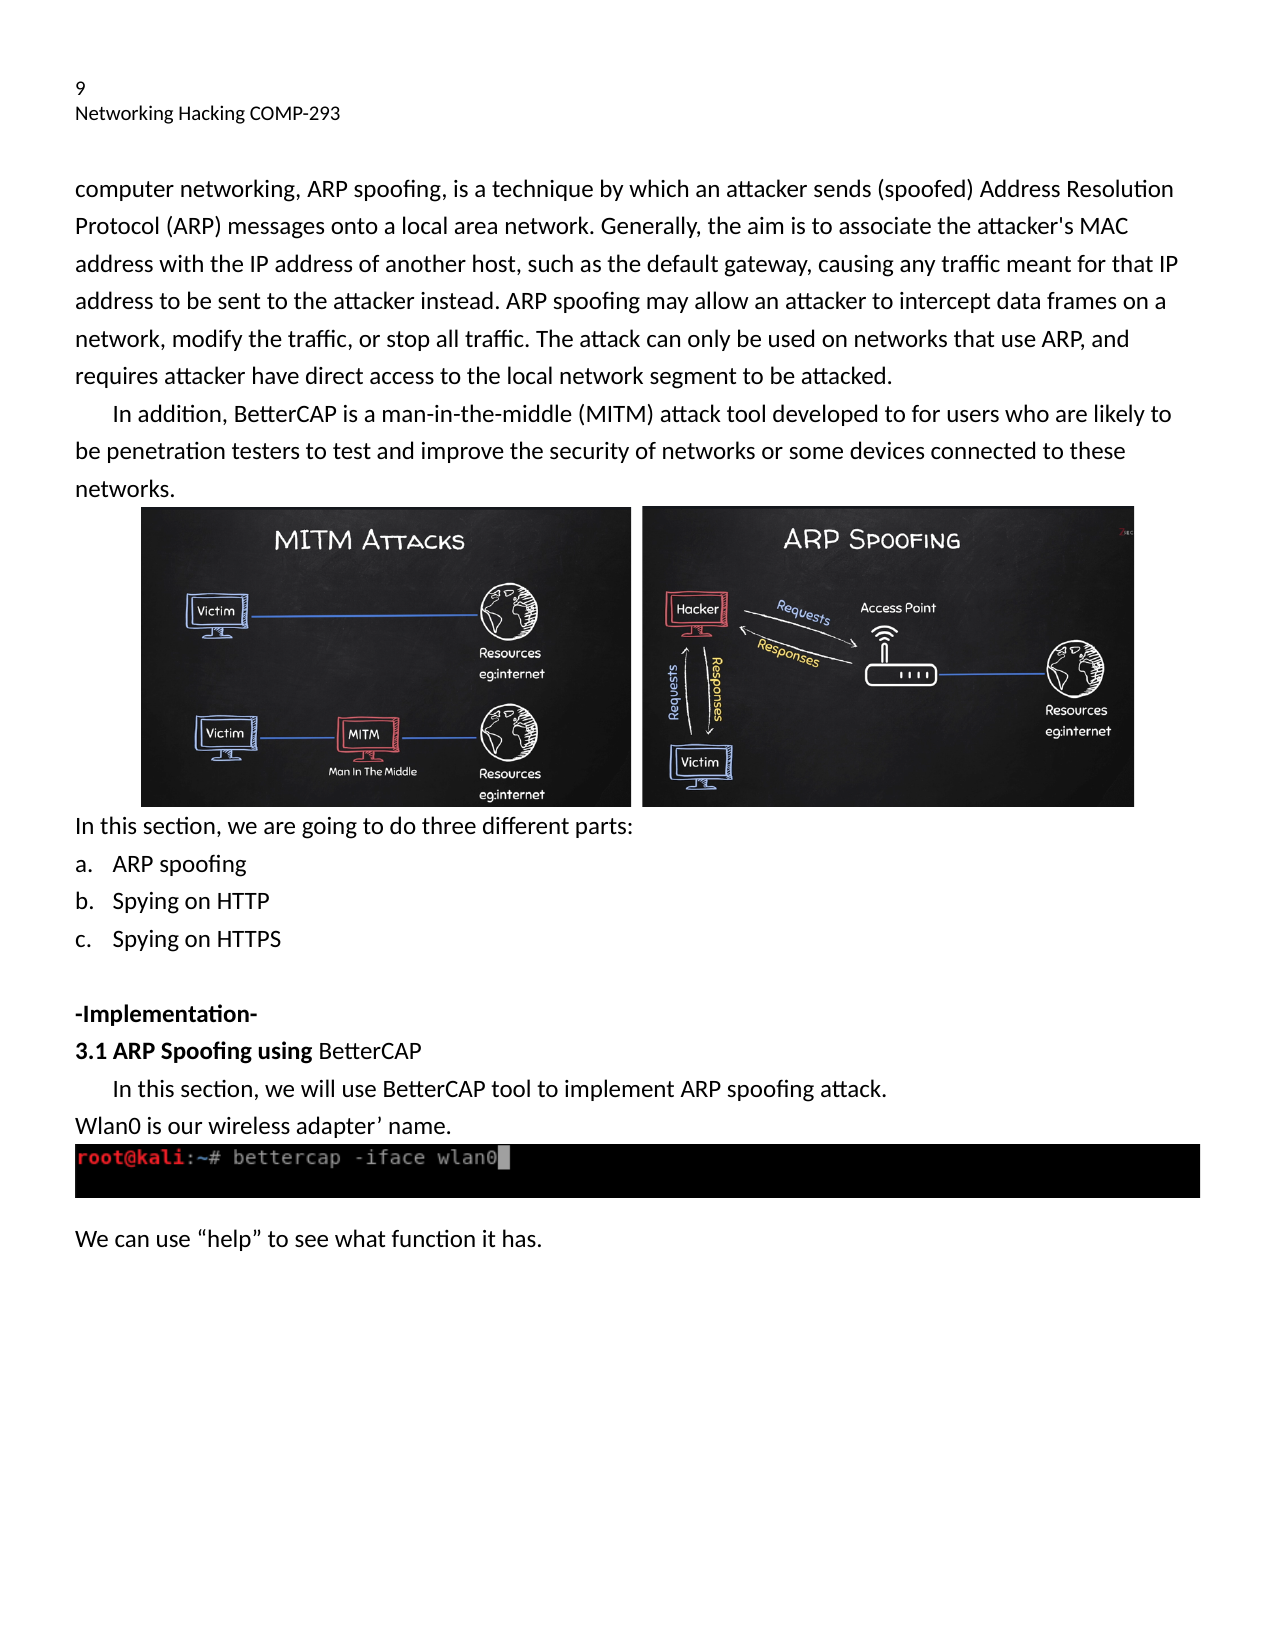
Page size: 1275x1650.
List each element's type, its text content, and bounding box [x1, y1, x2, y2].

text In addition, BetterCAP is a man-in-the-middle (MITM) attack tool developed to for users who are likely to be penetration testers to test and improve the security of networks or some devices connected to these networks. [75, 394, 1200, 507]
text In this section, we are going to do three different parts: [75, 807, 1200, 844]
text Wlan0 is our wireless adapter’ name. [75, 1107, 1200, 1144]
picture [75, 1144, 1200, 1198]
text We can use “help” to see what function it has. [75, 1219, 1200, 1257]
picture [141, 507, 632, 807]
text In this section, we will use BetterCAP tool to implement ARP spoofing attack. [75, 1069, 1200, 1107]
list ARP spoofing [75, 844, 1200, 882]
picture [642, 506, 1135, 807]
list Spying on HTTP [75, 882, 1200, 919]
text -Implementation- [75, 994, 1200, 1032]
list Spying on HTTPS [75, 919, 1200, 957]
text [75, 169, 1200, 394]
text 3.1 ARP Spoofing using BetterCAP [75, 1032, 1200, 1069]
